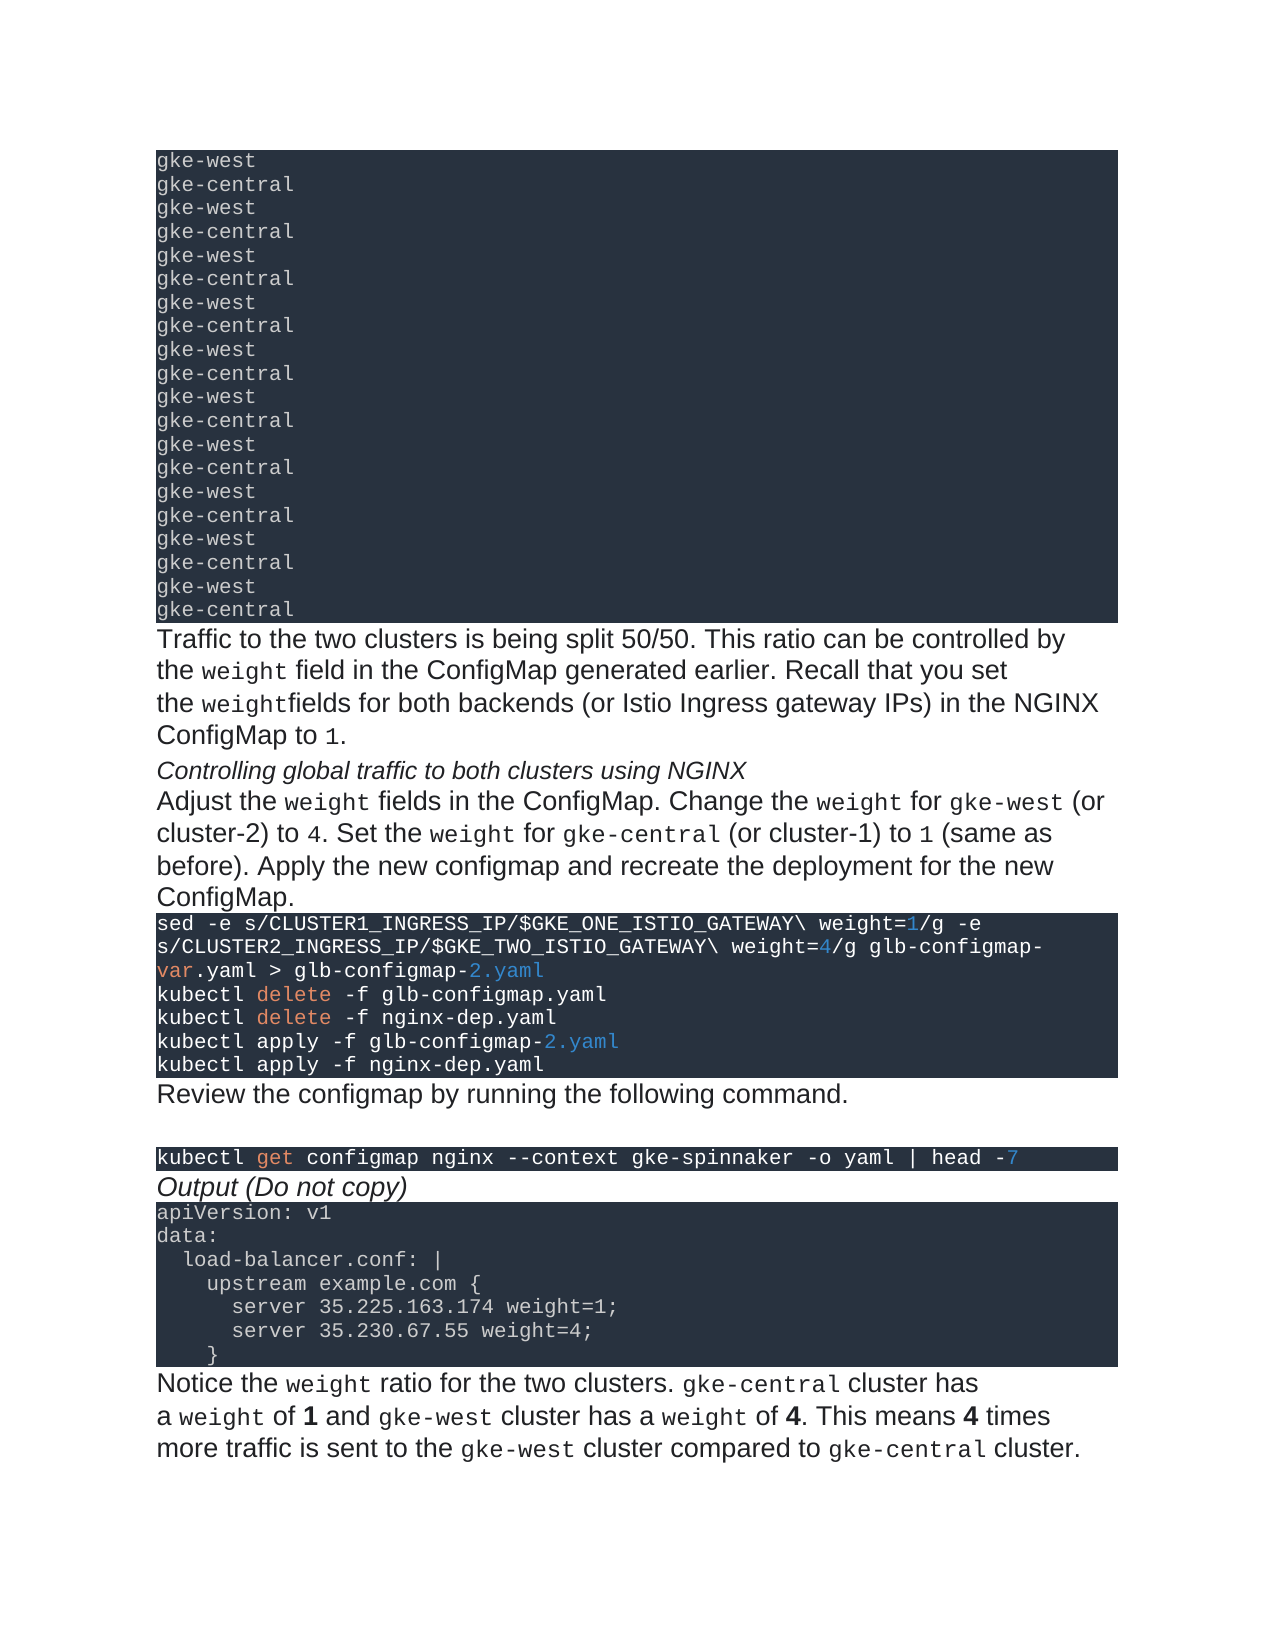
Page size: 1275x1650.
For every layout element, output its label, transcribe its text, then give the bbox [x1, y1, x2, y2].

text gke-central [156, 316, 1118, 339]
text kubectl get configmap nginx --context gke-spinnaker -o yaml | head -7 [156, 1147, 1118, 1171]
text server 35.230.67.55 weight=4; [156, 1320, 1118, 1344]
text gke-central [156, 174, 1118, 197]
text } [156, 1344, 1118, 1367]
subtitle Controlling global traffic to both clusters using NGINX [156, 756, 1118, 785]
text data: [156, 1225, 1118, 1249]
text Traffic to the two clusters is being split 50/50. This ratio can be controlled by the weight field in the ConfigMap generated earlier. Recall that you set the weightfields for both backends (or Istio Ingress gateway IPs) in the NGINX ConfigMap to 1. [156, 623, 1118, 752]
text server 35.225.163.174 weight=1; [156, 1296, 1118, 1320]
text gke-west [156, 528, 1118, 552]
text gke-west [156, 481, 1118, 505]
text kubectl delete -f nginx-dep.yaml [156, 1007, 1118, 1031]
text gke-west [156, 197, 1118, 221]
text sed -e s/CLUSTER1_INGRESS_IP/$GKE_ONE_ISTIO_GATEWAY\ weight=1/g -e s/CLUSTER2_INGRESS_IP/$GKE_TWO_ISTIO_GATEWAY\ weight=4/g glb-configmap-var.yaml > glb-configmap-2.yaml [156, 913, 1118, 983]
text kubectl apply -f nginx-dep.yaml [156, 1054, 1118, 1078]
text kubectl delete -f glb-configmap.yaml [156, 983, 1118, 1007]
text gke-west [156, 292, 1118, 316]
text gke-west [156, 150, 1118, 174]
text gke-west [156, 244, 1118, 268]
text upstream example.com { [156, 1273, 1118, 1296]
text gke-central [156, 268, 1118, 292]
text load-balancer.conf: | [156, 1249, 1118, 1273]
text gke-west [156, 386, 1118, 410]
text gke-west [156, 576, 1118, 599]
text gke-central [156, 552, 1118, 576]
text Review the configmap by running the following command. [156, 1078, 1118, 1109]
text Output (Do not copy) [156, 1171, 1118, 1202]
text gke-central [156, 599, 1118, 623]
text gke-central [156, 221, 1118, 244]
text kubectl apply -f glb-configmap-2.yaml [156, 1031, 1118, 1054]
text apiVersion: v1 [156, 1202, 1118, 1225]
text gke-central [156, 363, 1118, 386]
text Notice the weight ratio for the two clusters. gke-central cluster has a weight of 1 and gke-west cluster has a weight of 4. This means 4 times more traffic is sent to the gke-west cluster compared to gke-central cluster. [156, 1367, 1118, 1465]
text gke-central [156, 410, 1118, 434]
text gke-central [156, 505, 1118, 528]
text gke-west [156, 339, 1118, 363]
text gke-west [156, 434, 1118, 457]
text Adjust the weight fields in the ConfigMap. Change the weight for gke-west (or cluster-2) to 4. Set the weight for gke-central (or cluster-1) to 1 (same as before). Apply the new configmap and recreate the deployment for the new ConfigMap. [156, 785, 1118, 913]
text gke-central [156, 457, 1118, 481]
